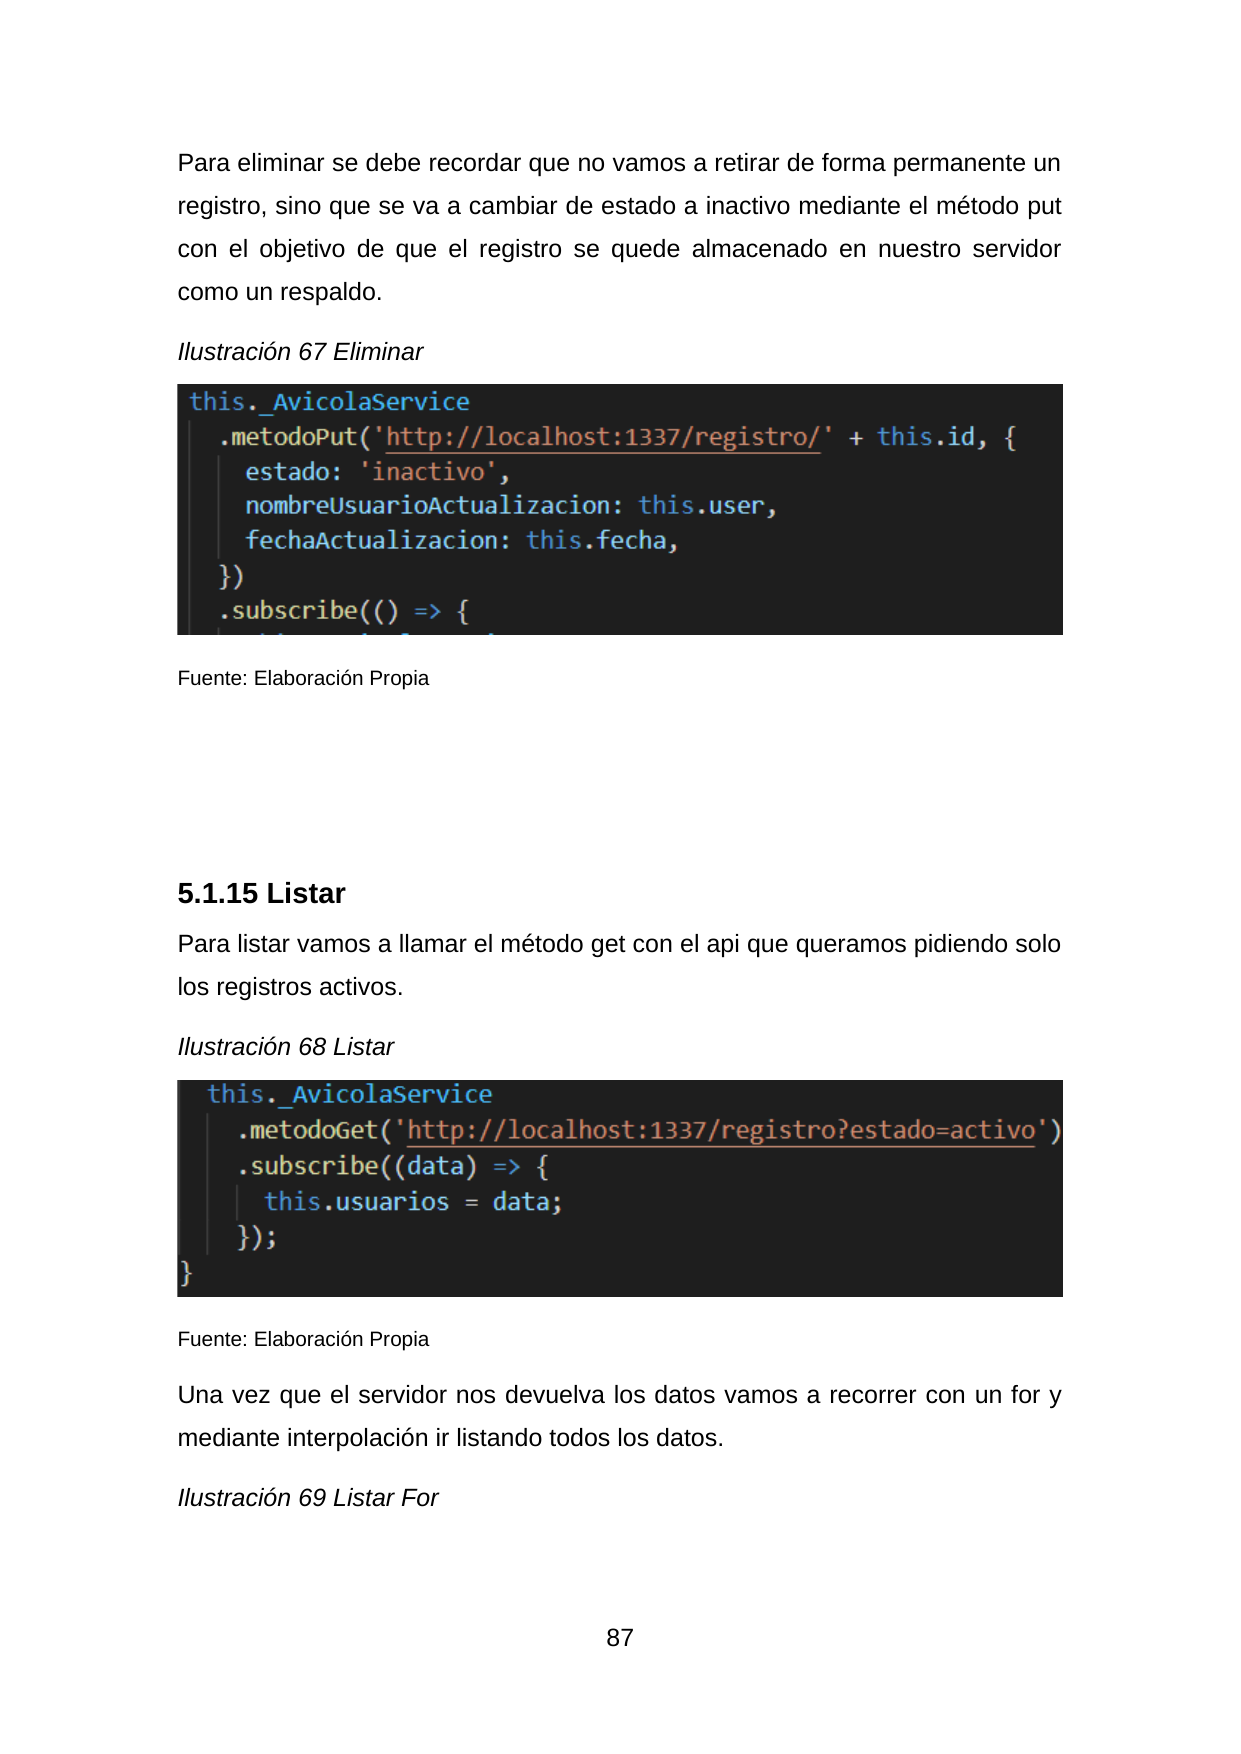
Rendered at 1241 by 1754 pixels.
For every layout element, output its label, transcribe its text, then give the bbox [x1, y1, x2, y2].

text Fuente: Elaboración Propia [177, 666, 1063, 690]
text Una vez que el servidor nos devuelva los datos vamos a recorrer con un for y mediante interpolación ir listando todos los datos. [177, 1380, 1063, 1452]
text Para eliminar se debe recordar que no vamos a retirar de forma permanente un registro, sino que se va a cambiar de estado a inactivo mediante el método put con el objetivo de que el registro se quede almacenado en nuestro servidor como un respaldo. [177, 148, 1063, 306]
text Para listar vamos a llamar el método get con el api que queramos pidiendo solo los registros activos. [177, 929, 1063, 1001]
text Fuente: Elaboración Propia [177, 1327, 1063, 1351]
text 5.1.15 Listar [177, 876, 1063, 910]
